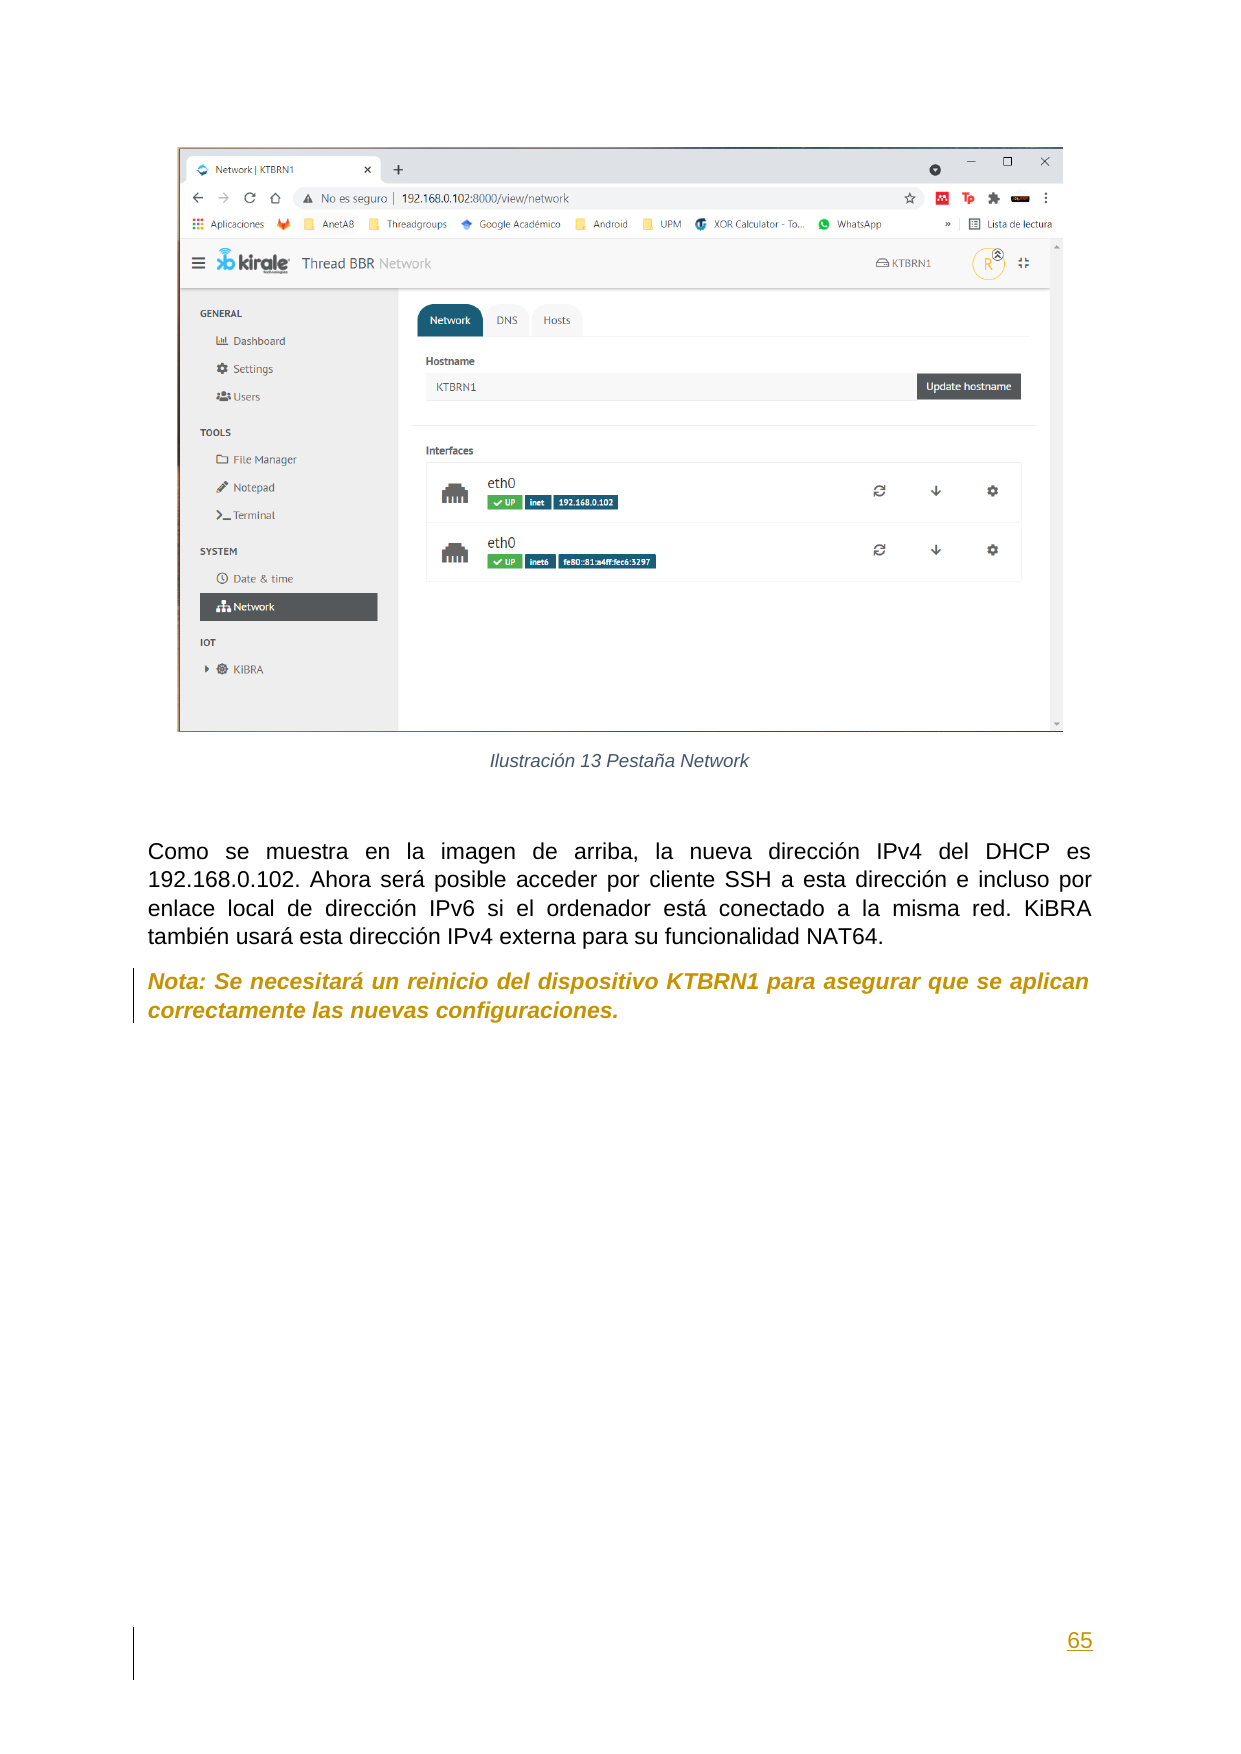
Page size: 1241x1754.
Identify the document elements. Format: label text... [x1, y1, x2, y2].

text Como se muestra en la imagen de arriba, la nueva dirección IPv4 del DHCP es 192.168.0.102. Ahora será posible acceder por cliente SSH a esta dirección e incluso por enlace local de dirección IPv6 si el ordenador está conectado a la misma red. KiBRA también usará esta dirección IPv4 externa para su funcionalidad NAT64. [148, 838, 1092, 949]
picture [177, 147, 1063, 732]
text Nota: Se necesitará un reinicio del dispositivo KTBRN1 para asegurar que se aplican correctamente las nuevas configuraciones. [148, 968, 1092, 1023]
